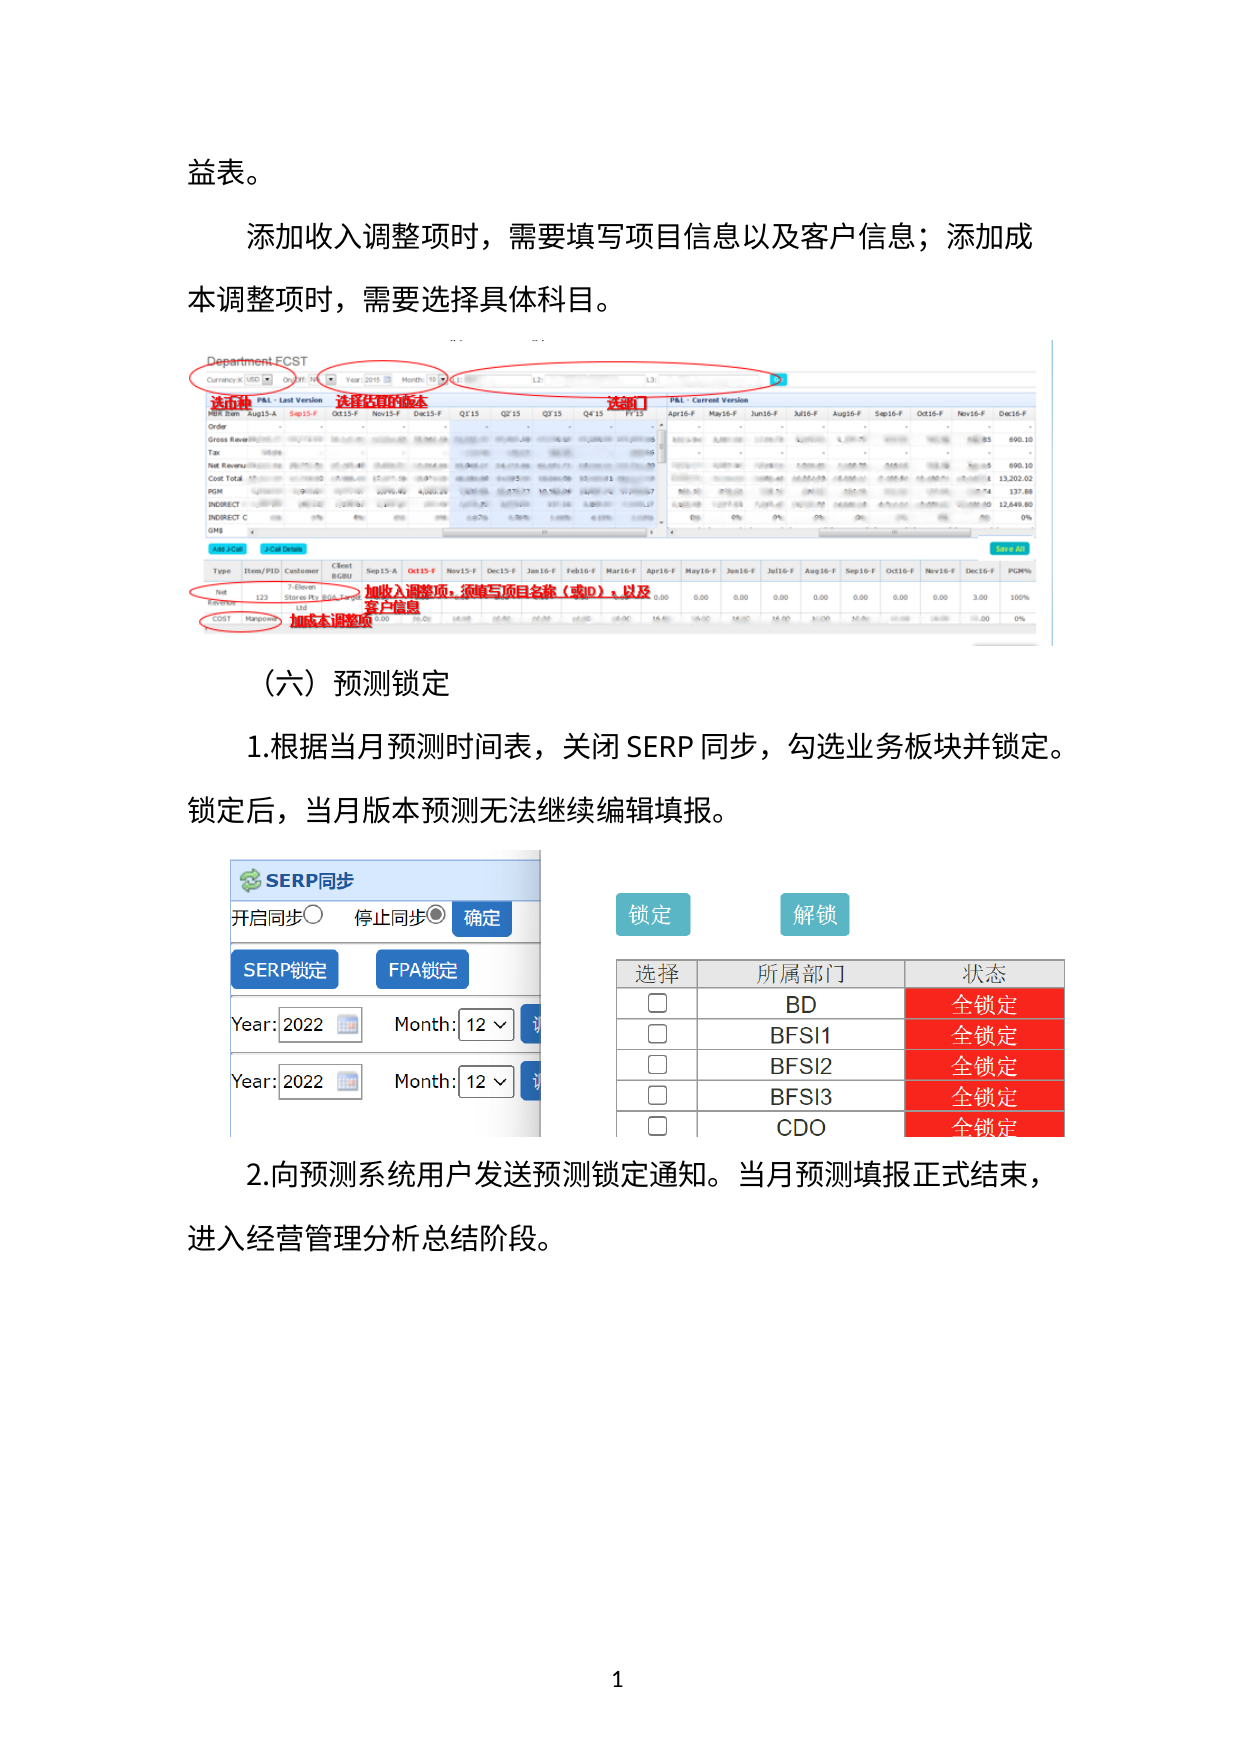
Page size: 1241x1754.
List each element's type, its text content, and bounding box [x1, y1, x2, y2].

text （六）预测锁定 [187, 660, 1053, 703]
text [187, 150, 1053, 192]
text 添加收入调整项时，需要填写项目信息以及客户信息；添加成本调整项时，需要选择具体科目。 [187, 213, 1053, 319]
text 1.根据当月预测时间表，关闭SERP同步，勾选业务板块并锁定。锁定后，当月版本预测无法继续编辑填报。 [187, 724, 1053, 829]
picture [187, 340, 1053, 646]
text 2.向预测系统用户发送预测锁定通知。当月预测填报正式结束，进入经营管理分析总结阶段。 [187, 1152, 1053, 1258]
picture [216, 850, 1082, 1137]
